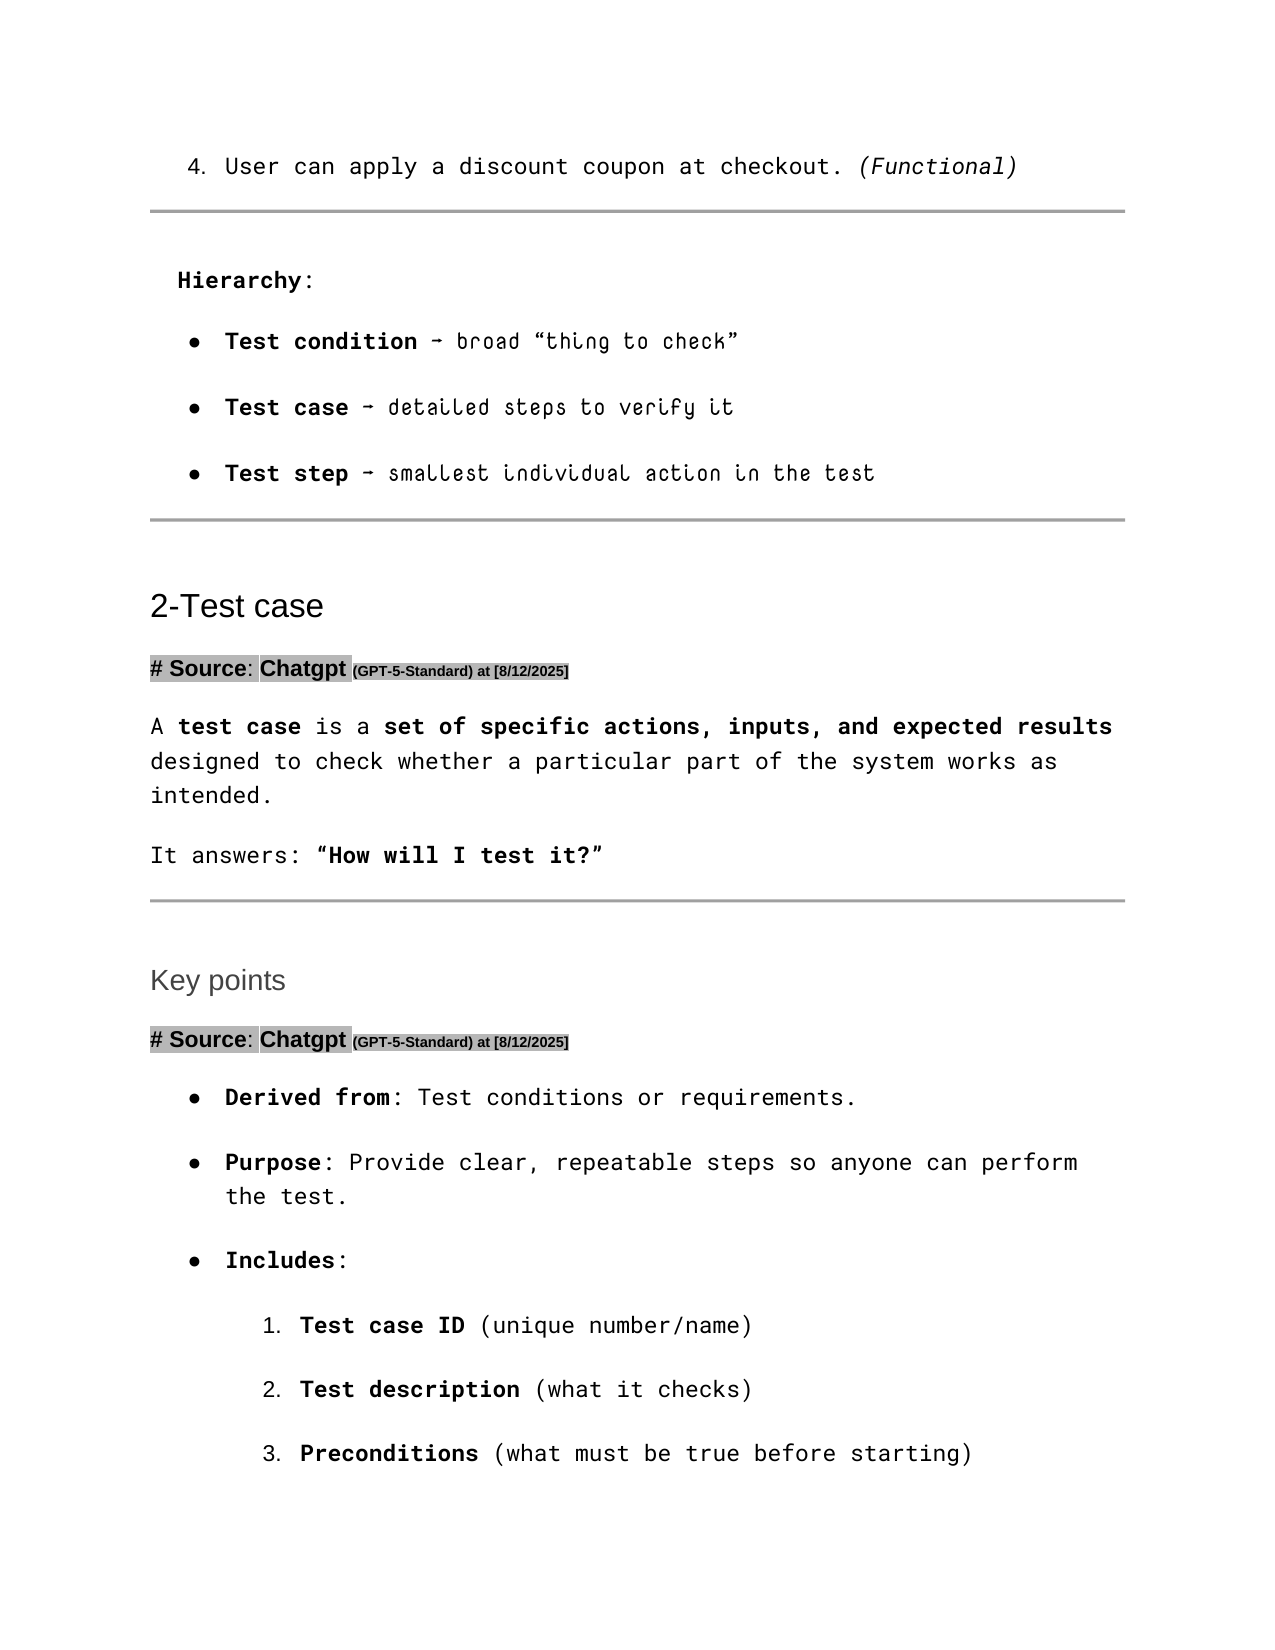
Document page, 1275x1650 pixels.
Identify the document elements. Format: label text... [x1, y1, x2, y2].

text # Source: Chatgpt (GPT-5-Standard) at [8/12/2025] [352, 1026, 1125, 1053]
list Test description (what it checks) [262, 1373, 1125, 1434]
text A test case is a set of specific actions, inputs, and expected results designed to check whether a particular part of the system works as intended. [150, 711, 1125, 810]
list Includes: [187, 1245, 1125, 1305]
subtitle 2-Test case [150, 586, 1125, 624]
text # Source: Chatgpt (GPT-5-Standard) at [8/12/2025] [352, 655, 1125, 682]
list Derived from: Test conditions or requirements. [187, 1082, 1125, 1142]
list Test case → detailed steps to verify it [187, 391, 1125, 453]
list Test case ID (unique number/name) [262, 1309, 1125, 1369]
list Preconditions (what must be true before starting) [262, 1438, 1125, 1498]
list Purpose: Provide clear, repeatable steps so anyone can perform the test. [187, 1146, 1125, 1241]
list Test step → smallest individual action in the test [187, 457, 1125, 489]
list Test condition → broad “thing to check” [187, 324, 1125, 387]
subtitle Key points [150, 963, 1125, 996]
text It answers: “How will I test it?” [150, 839, 1125, 870]
list User can apply a discount coupon at checkout. (Functional) [187, 150, 1125, 180]
text 💡 Hierarchy: [150, 265, 1125, 295]
